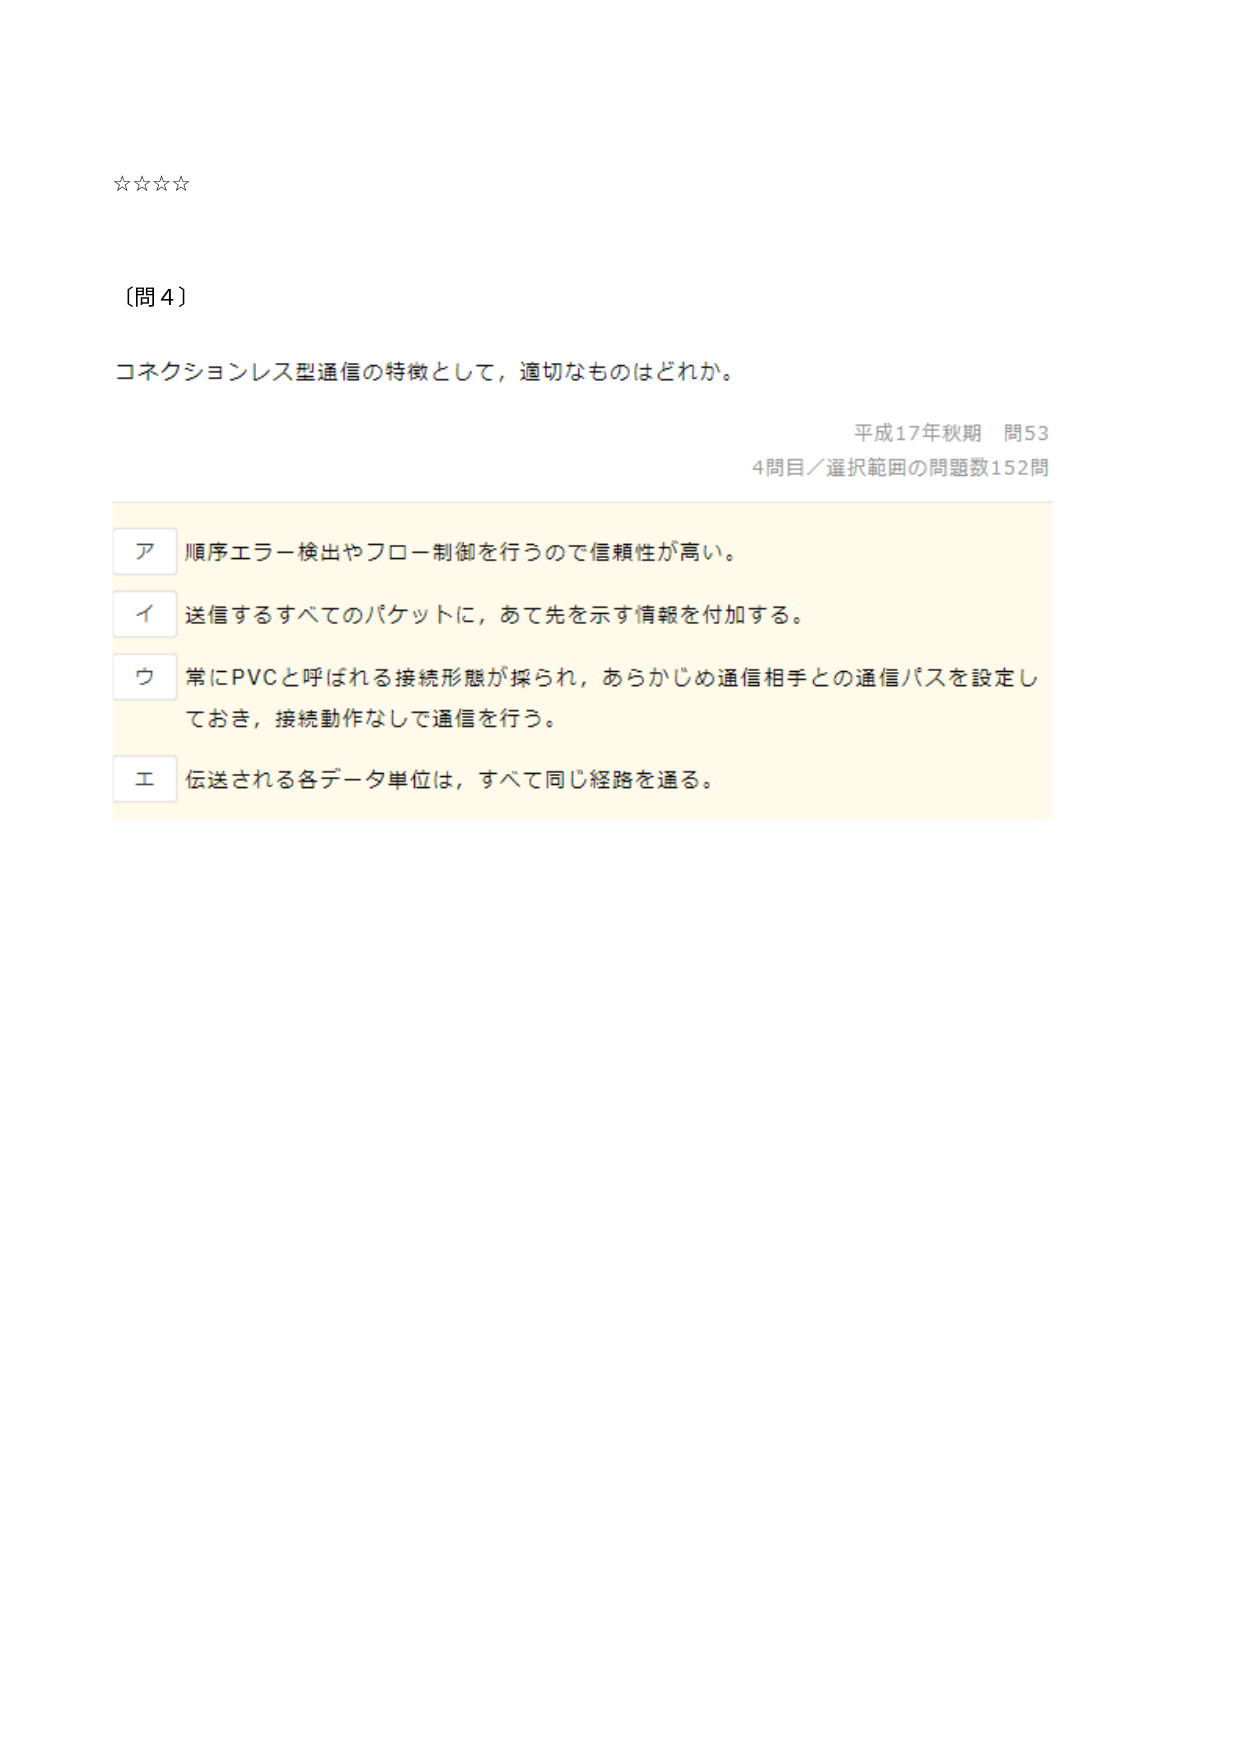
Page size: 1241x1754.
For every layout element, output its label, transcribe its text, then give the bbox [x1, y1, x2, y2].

text 〔問４〕 [112, 277, 1128, 314]
picture [112, 352, 1054, 820]
text ☆☆☆☆ [112, 164, 1128, 202]
